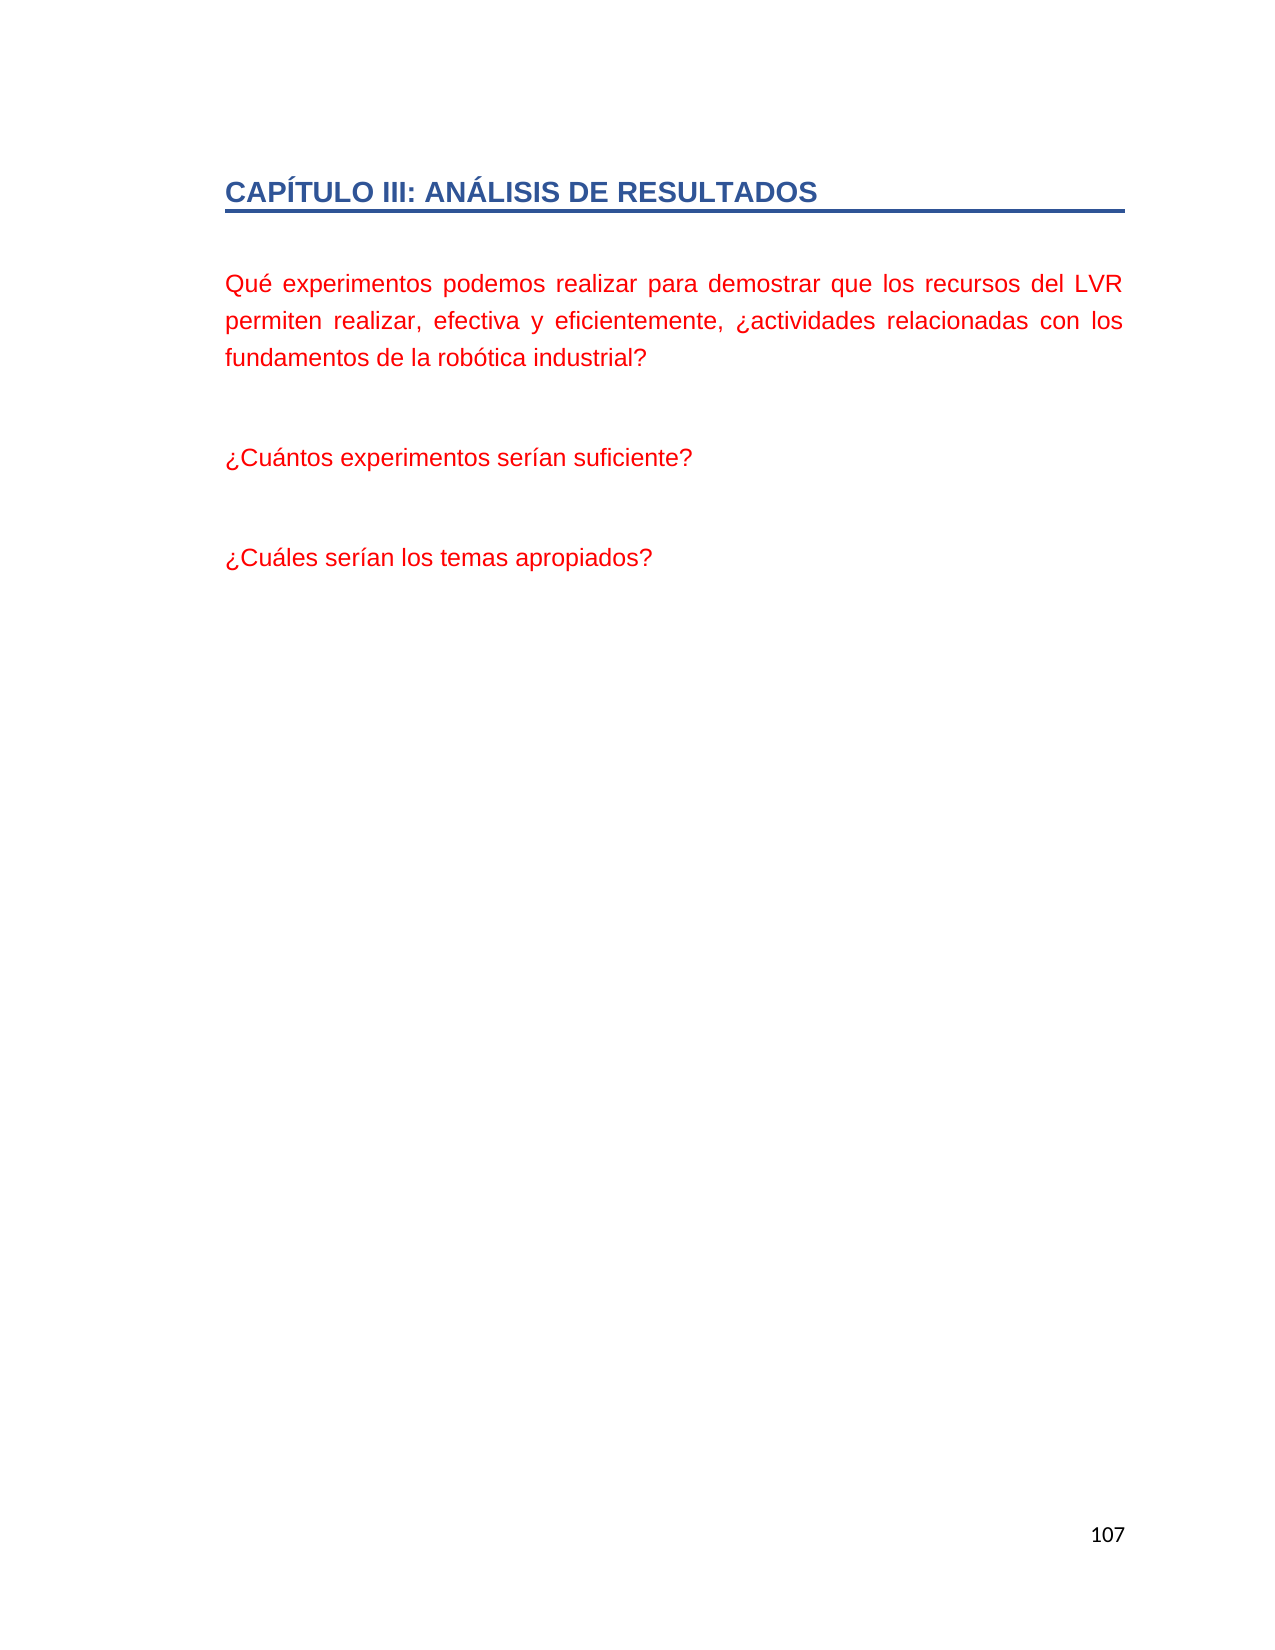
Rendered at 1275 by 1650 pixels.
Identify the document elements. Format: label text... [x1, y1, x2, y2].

text Qué experimentos podemos realizar para demostrar que los recursos del LVR permiten realizar, efectiva y eficientemente, ¿actividades relacionadas con los fundamentos de la robótica industrial? [225, 269, 1125, 372]
list CAPÍTULO III: ANÁLISIS DE RESULTADOS [225, 175, 1125, 209]
text ¿Cuáles serían los temas apropiados? [225, 543, 1125, 571]
text ¿Cuántos experimentos serían suficiente? [225, 443, 1125, 472]
